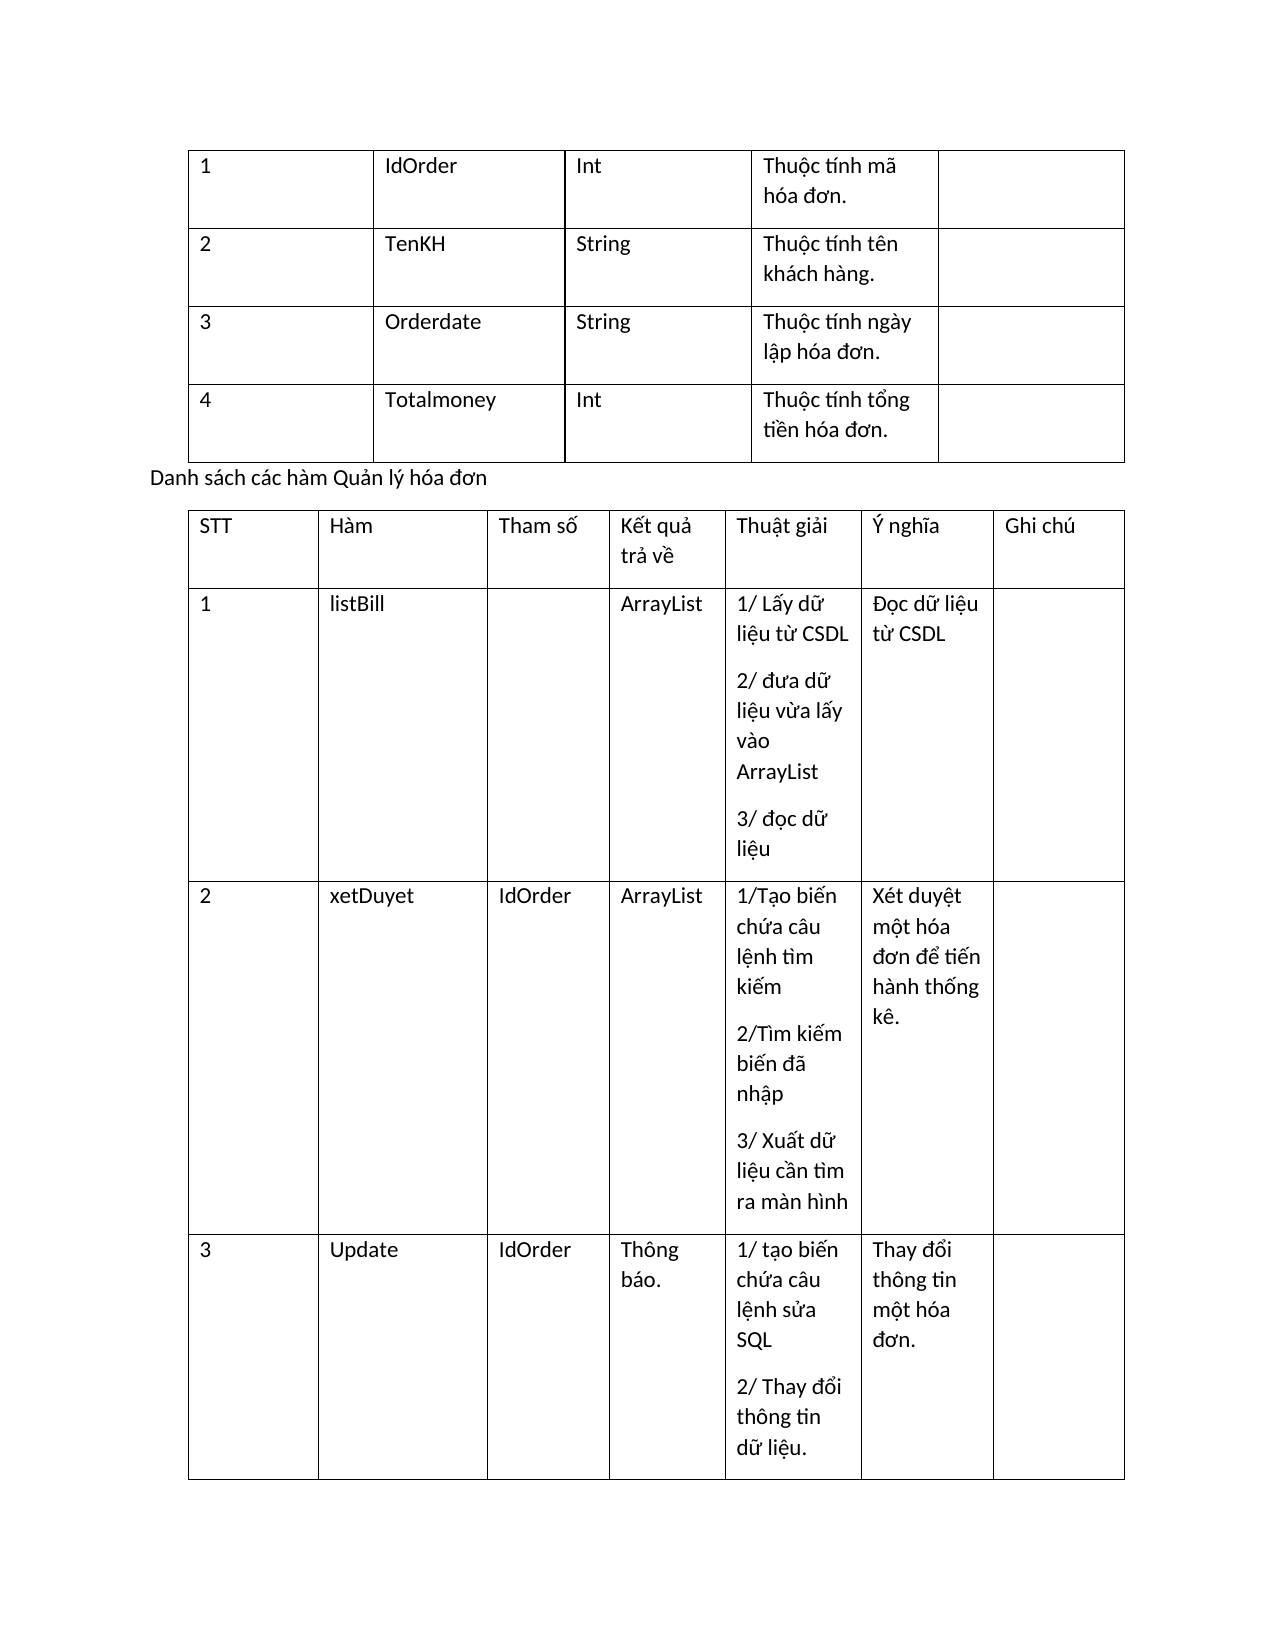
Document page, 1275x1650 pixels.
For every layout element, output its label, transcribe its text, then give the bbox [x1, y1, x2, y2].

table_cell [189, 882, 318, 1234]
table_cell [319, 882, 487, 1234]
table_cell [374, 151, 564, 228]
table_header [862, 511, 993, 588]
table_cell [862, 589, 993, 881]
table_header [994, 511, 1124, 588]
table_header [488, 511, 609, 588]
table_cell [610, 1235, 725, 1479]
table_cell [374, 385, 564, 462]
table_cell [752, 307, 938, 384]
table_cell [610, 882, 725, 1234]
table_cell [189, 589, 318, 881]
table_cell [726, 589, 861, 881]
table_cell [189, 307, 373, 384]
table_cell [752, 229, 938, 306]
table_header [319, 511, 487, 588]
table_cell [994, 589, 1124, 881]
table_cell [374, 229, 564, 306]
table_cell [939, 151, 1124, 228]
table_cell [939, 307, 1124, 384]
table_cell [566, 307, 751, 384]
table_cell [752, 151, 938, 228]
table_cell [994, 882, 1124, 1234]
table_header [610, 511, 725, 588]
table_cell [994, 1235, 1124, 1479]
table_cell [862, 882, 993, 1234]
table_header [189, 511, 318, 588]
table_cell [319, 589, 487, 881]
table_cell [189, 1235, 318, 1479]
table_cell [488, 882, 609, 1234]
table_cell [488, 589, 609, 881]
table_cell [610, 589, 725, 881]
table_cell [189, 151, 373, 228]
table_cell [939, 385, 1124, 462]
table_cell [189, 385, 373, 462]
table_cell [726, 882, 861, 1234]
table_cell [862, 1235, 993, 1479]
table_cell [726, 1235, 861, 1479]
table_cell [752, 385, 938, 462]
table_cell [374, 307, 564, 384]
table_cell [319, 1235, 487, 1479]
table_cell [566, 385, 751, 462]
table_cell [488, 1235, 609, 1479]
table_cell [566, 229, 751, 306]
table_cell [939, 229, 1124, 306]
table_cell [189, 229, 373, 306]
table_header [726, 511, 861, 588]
text Danh sách các hàm Quản lý hóa đơn [150, 463, 1125, 491]
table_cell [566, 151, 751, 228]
